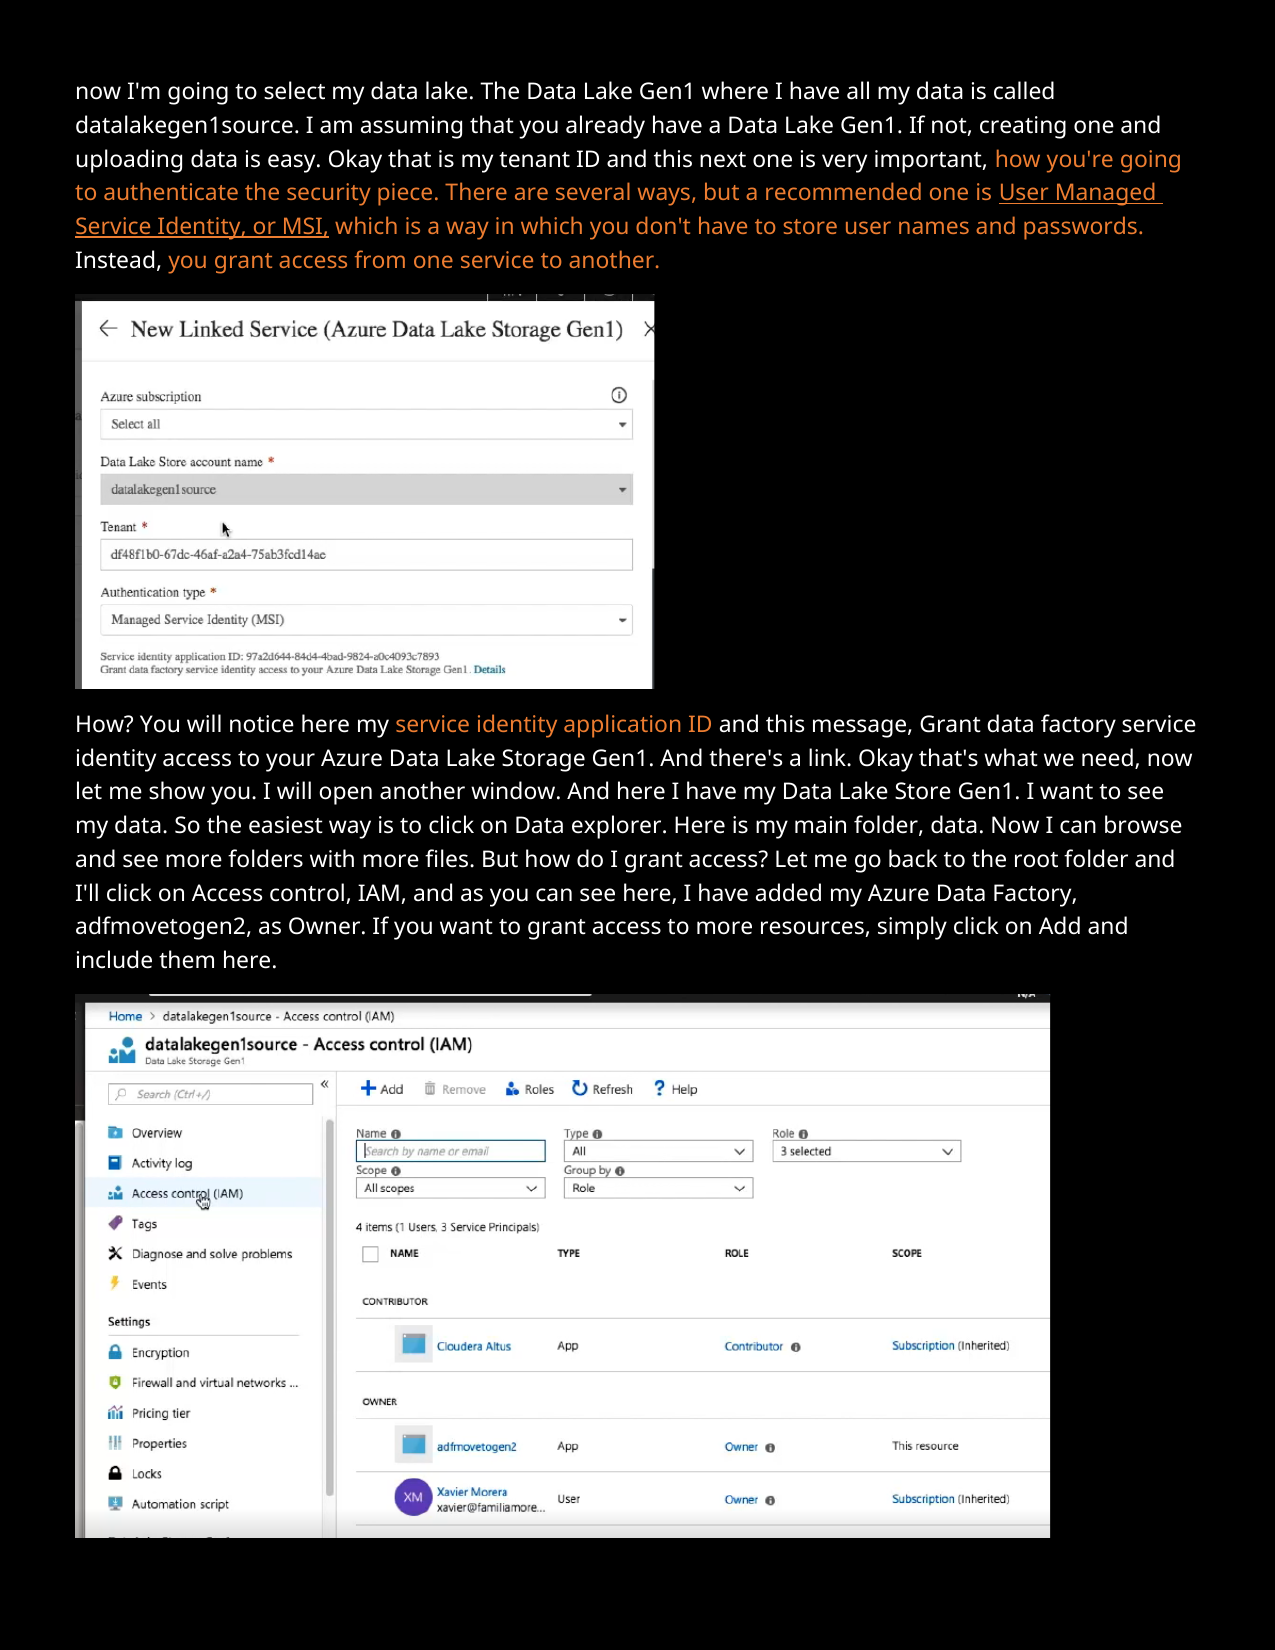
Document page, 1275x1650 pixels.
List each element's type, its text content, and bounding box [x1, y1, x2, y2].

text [75, 75, 1200, 275]
picture [75, 294, 655, 689]
text How? You will notice here my service identity application ID and this message, Grant data factory service identity access to your Azure Data Lake Storage Gen1. And there's a link. Okay that's what we need, now let me show you. I will open another window. And here I have my Data Lake Store Gen1. I want to see my data. So the easiest way is to click on Data explorer. Here is my main folder, data. Now I can browse and see more folders with more files. But how do I grant access? Let me go back to the root folder and I'll click on Access control, IAM, and as you can see here, I have added my Azure Data Factory, adfmovetogen2, as Owner. If you want to grant access to more resources, simply click on Add and include them here. [75, 708, 1200, 975]
picture [75, 994, 1050, 1538]
